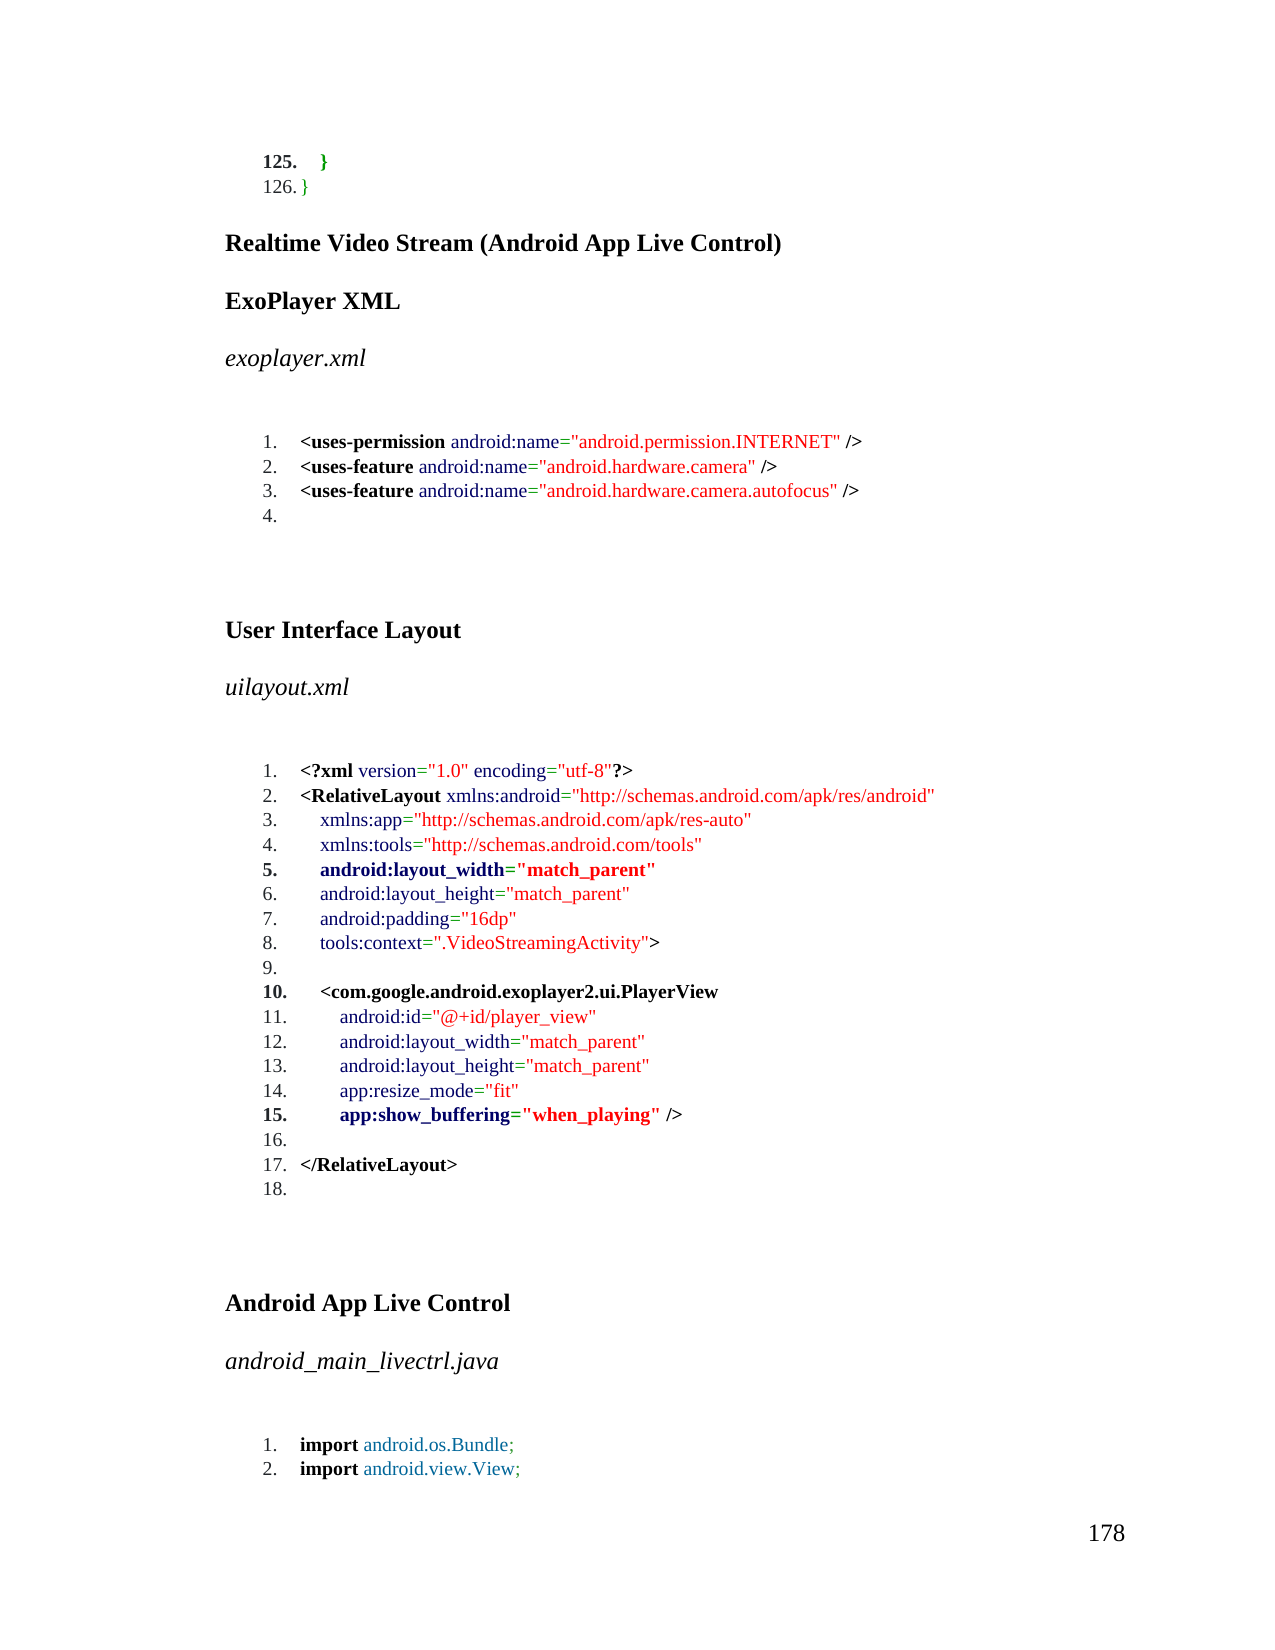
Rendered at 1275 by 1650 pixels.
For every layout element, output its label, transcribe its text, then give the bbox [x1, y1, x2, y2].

list <RelativeLayout xmlns:android="http://schemas.android.com/apk/res/android" [262, 784, 1125, 807]
text Android App Live Control [225, 1288, 1125, 1317]
list <uses-feature android:name="android.hardware.camera.autofocus" /> [262, 479, 1125, 502]
text ExoPlayer XML [225, 286, 1125, 314]
list } [262, 150, 1125, 173]
picture [480, 1462, 486, 1471]
list android:layout_width="match_parent" [262, 1029, 1125, 1052]
list android:id="@+id/player_view" [262, 1005, 1125, 1028]
text android_main_livectrl.java [225, 1346, 1125, 1374]
list </RelativeLayout> [262, 1152, 1125, 1175]
list app:show_buffering="when_playing" /> [262, 1103, 1125, 1126]
list } [262, 174, 1125, 197]
text User Interface Layout [225, 615, 1125, 644]
list <?xml version="1.0" encoding="utf-8"?> [262, 759, 1125, 782]
list android:layout_height="match_parent" [262, 1054, 1125, 1077]
list android:layout_height="match_parent" [262, 882, 1125, 905]
list android:padding="16dp" [262, 907, 1125, 929]
list <uses-feature android:name="android.hardware.camera" /> [262, 454, 1125, 477]
list android:layout_width="match_parent" [262, 857, 1125, 880]
list tools:context=".VideoStreamingActivity"> [262, 931, 1125, 954]
list app:resize_mode="fit" [262, 1079, 1125, 1102]
list <com.google.android.exoplayer2.ui.PlayerView [262, 980, 1125, 1003]
list import android.os.Bundle; [262, 1432, 1125, 1455]
list xmlns:app="http://schemas.android.com/apk/res-auto" [262, 808, 1125, 831]
list import android.view.View; [262, 1457, 1125, 1480]
text uilayout.xml [225, 672, 1125, 701]
list <uses-permission android:name="android.permission.INTERNET" /> [262, 430, 1125, 453]
picture [489, 1437, 493, 1451]
text Realtime Video Stream (Android App Live Control) [225, 228, 1125, 257]
text exoplayer.xml [225, 343, 1125, 372]
list xmlns:tools="http://schemas.android.com/tools" [262, 833, 1125, 856]
